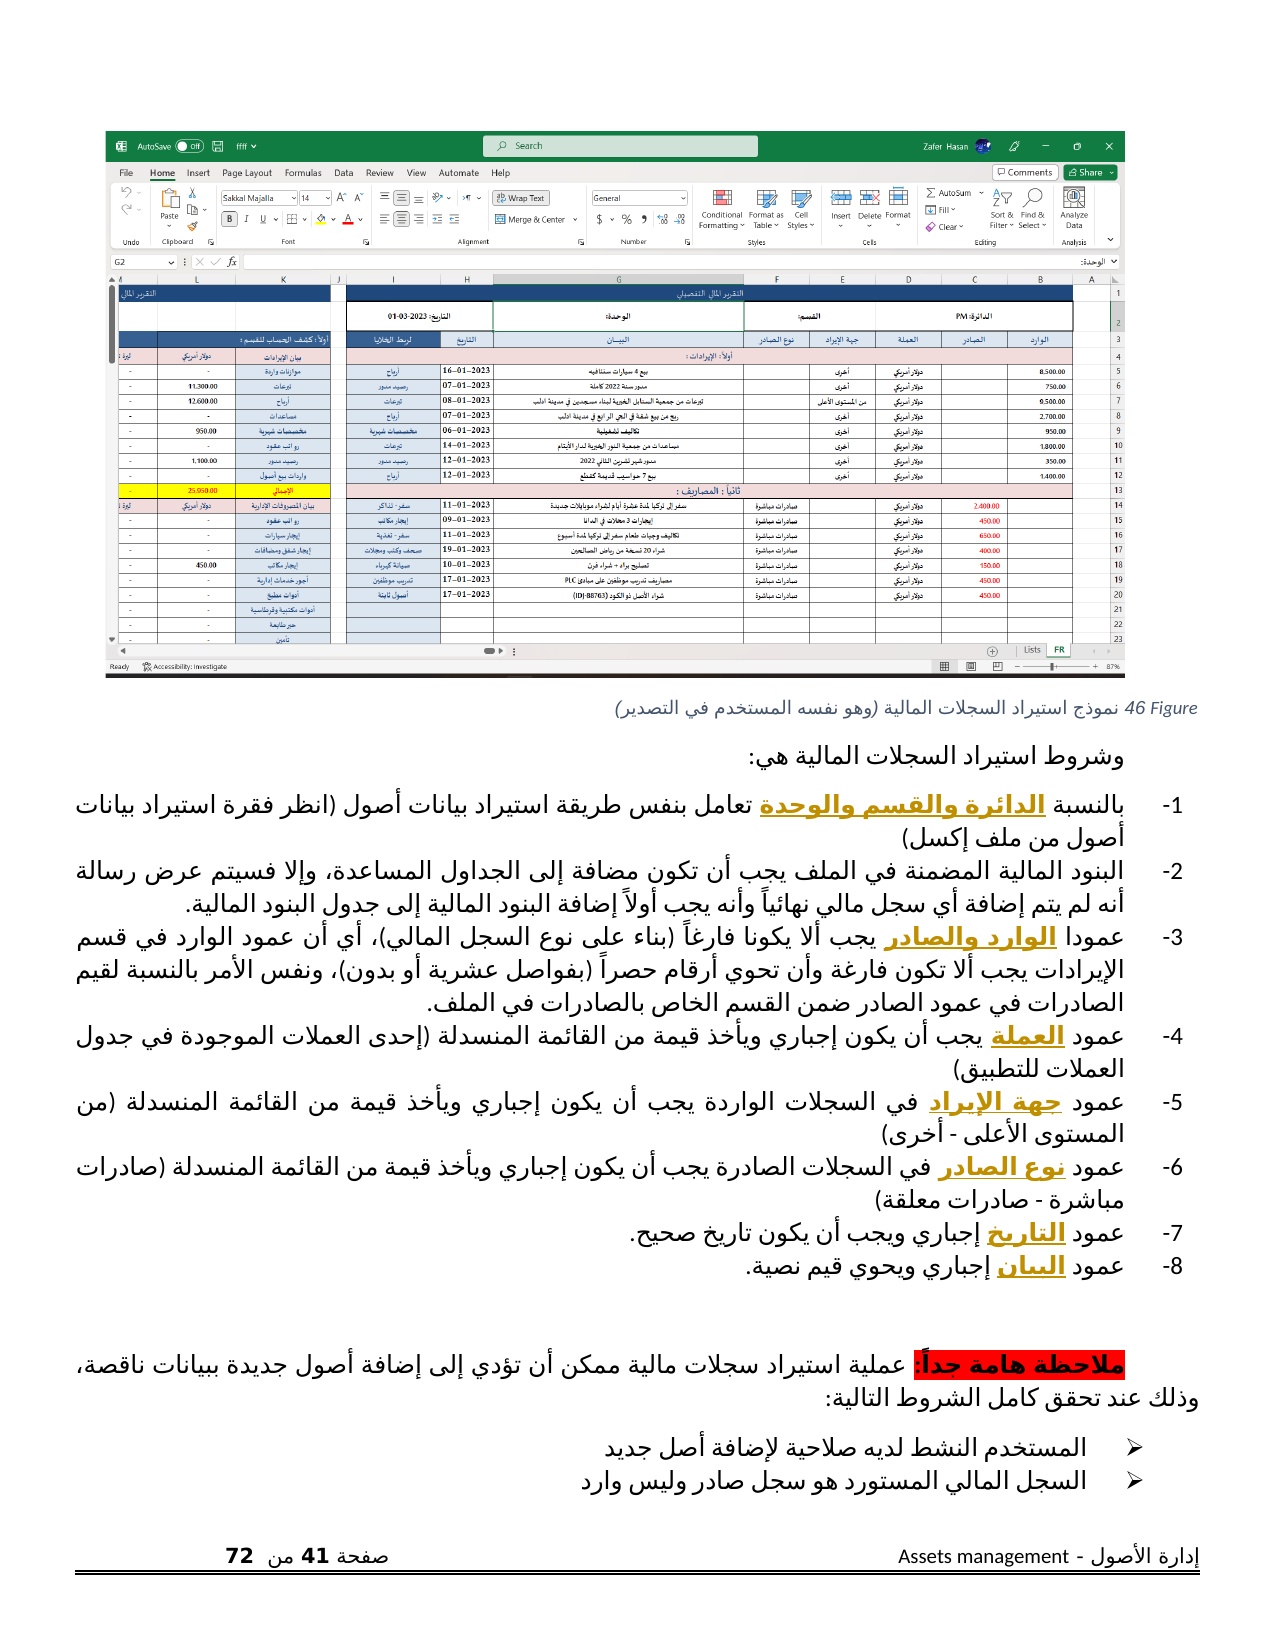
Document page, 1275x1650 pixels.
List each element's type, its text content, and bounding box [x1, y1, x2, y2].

picture [105, 131, 1125, 678]
list عمود البيان إجباري ويحوي قيم نصية. [75, 1250, 1162, 1281]
text Figure 46 نموذج استيراد السجلات المالية (وهو نفسه المستخدم في التصدير) [75, 696, 1200, 719]
list عمود نوع الصادر في السجلات الصادرة يجب أن يكون إجباري ويأخذ قيمة من القائمة المنسدلة (صادرات مباشرة - صادرات معلقة) [75, 1152, 1162, 1215]
list بالنسبة الدائرة والقسم والوحدة تعامل بنفس طريقة استيراد بيانات أصول (انظر فقرة استيراد بيانات أصول من ملف إكسل) [75, 789, 1162, 853]
text وشروط استيراد السجلات المالية هي: [75, 740, 1200, 770]
list عمود جهة الإيراد في السجلات الواردة يجب أن يكون إجباري ويأخذ قيمة من القائمة المنسدلة (من المستوى الأعلى - أخرى) [75, 1086, 1162, 1149]
text ملاحظة هامة جداً: عملية استيراد سجلات مالية ممكن أن تؤدي إلى إضافة أصول جديدة ببيانات ناقصة، وذلك عند تحقق كامل الشروط التالية: [75, 1349, 1200, 1413]
list المستخدم النشط لديه صلاحية لإضافة أصل جديد [75, 1432, 1125, 1462]
list عمود العملة يجب أن يكون إجباري ويأخذ قيمة من القائمة المنسدلة (إحدى العملات الموجودة في جدول العملات للتطبيق) [75, 1020, 1162, 1083]
list السجل المالي المستورد هو سجل صادر وليس وارد [75, 1465, 1125, 1495]
list عمودا الوارد والصادر يجب ألا يكونا فارغاً (بناء على نوع السجل المالي)، أي أن عمود الوارد في قسم الإيرادات يجب ألا تكون فارغة وأن تحوي أرقام حصراً (بفواصل عشرية أو بدون)، ونفس الأمر بالنسبة لقيم الصادرات في عمود الصادر ضمن القسم الخاص بالصادرات في الملف. [75, 921, 1162, 1017]
list عمود التاريخ إجباري ويجب أن يكون تاريخ صحيح. [75, 1217, 1162, 1248]
list البنود المالية المضمنة في الملف يجب أن تكون مضافة إلى الجداول المساعدة، وإلا فسيتم عرض رسالة أنه لم يتم إضافة أي سجل مالي نهائياً وأنه يجب أولاً إضافة البنود المالية إلى جدول البنود المالية. [75, 855, 1162, 919]
